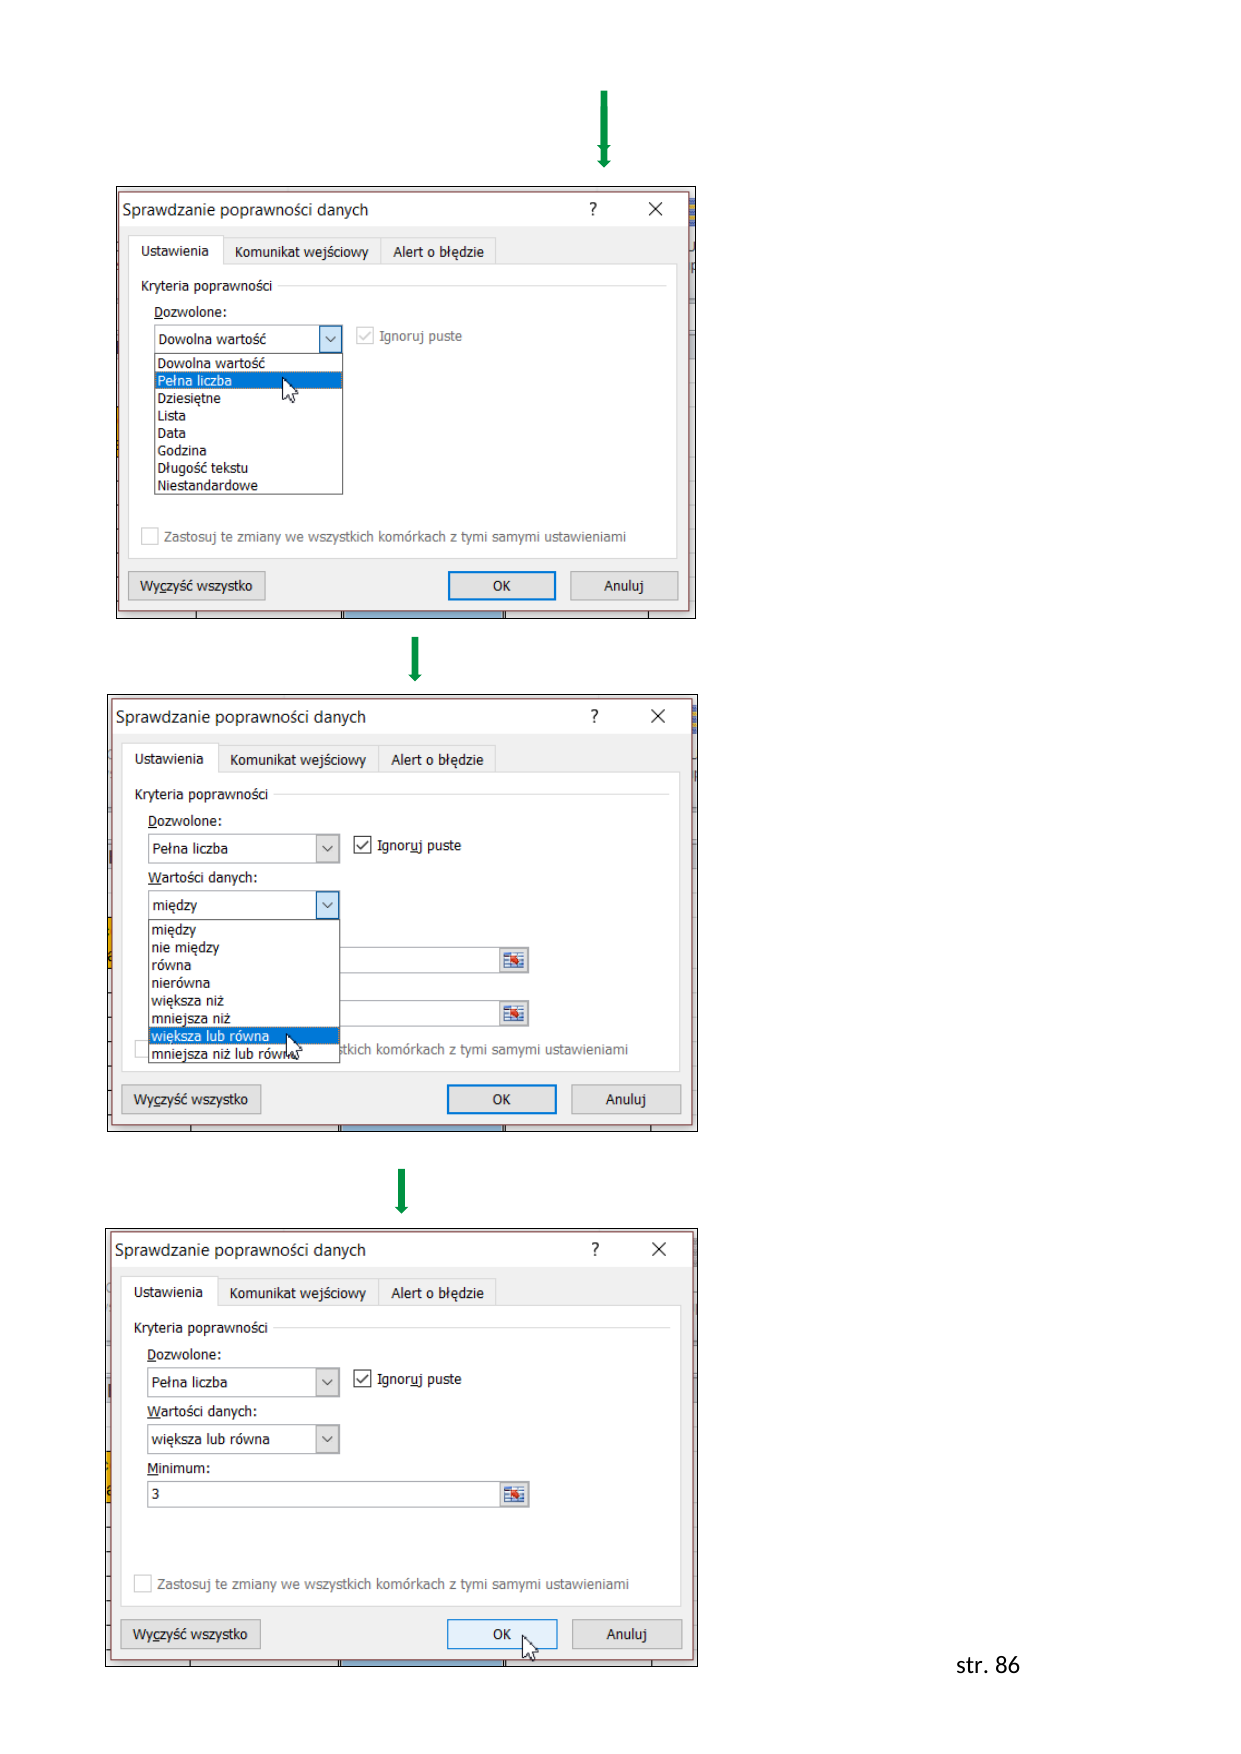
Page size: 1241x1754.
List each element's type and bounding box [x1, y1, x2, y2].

picture [117, 187, 695, 618]
picture [106, 1229, 697, 1666]
picture [108, 695, 697, 1131]
